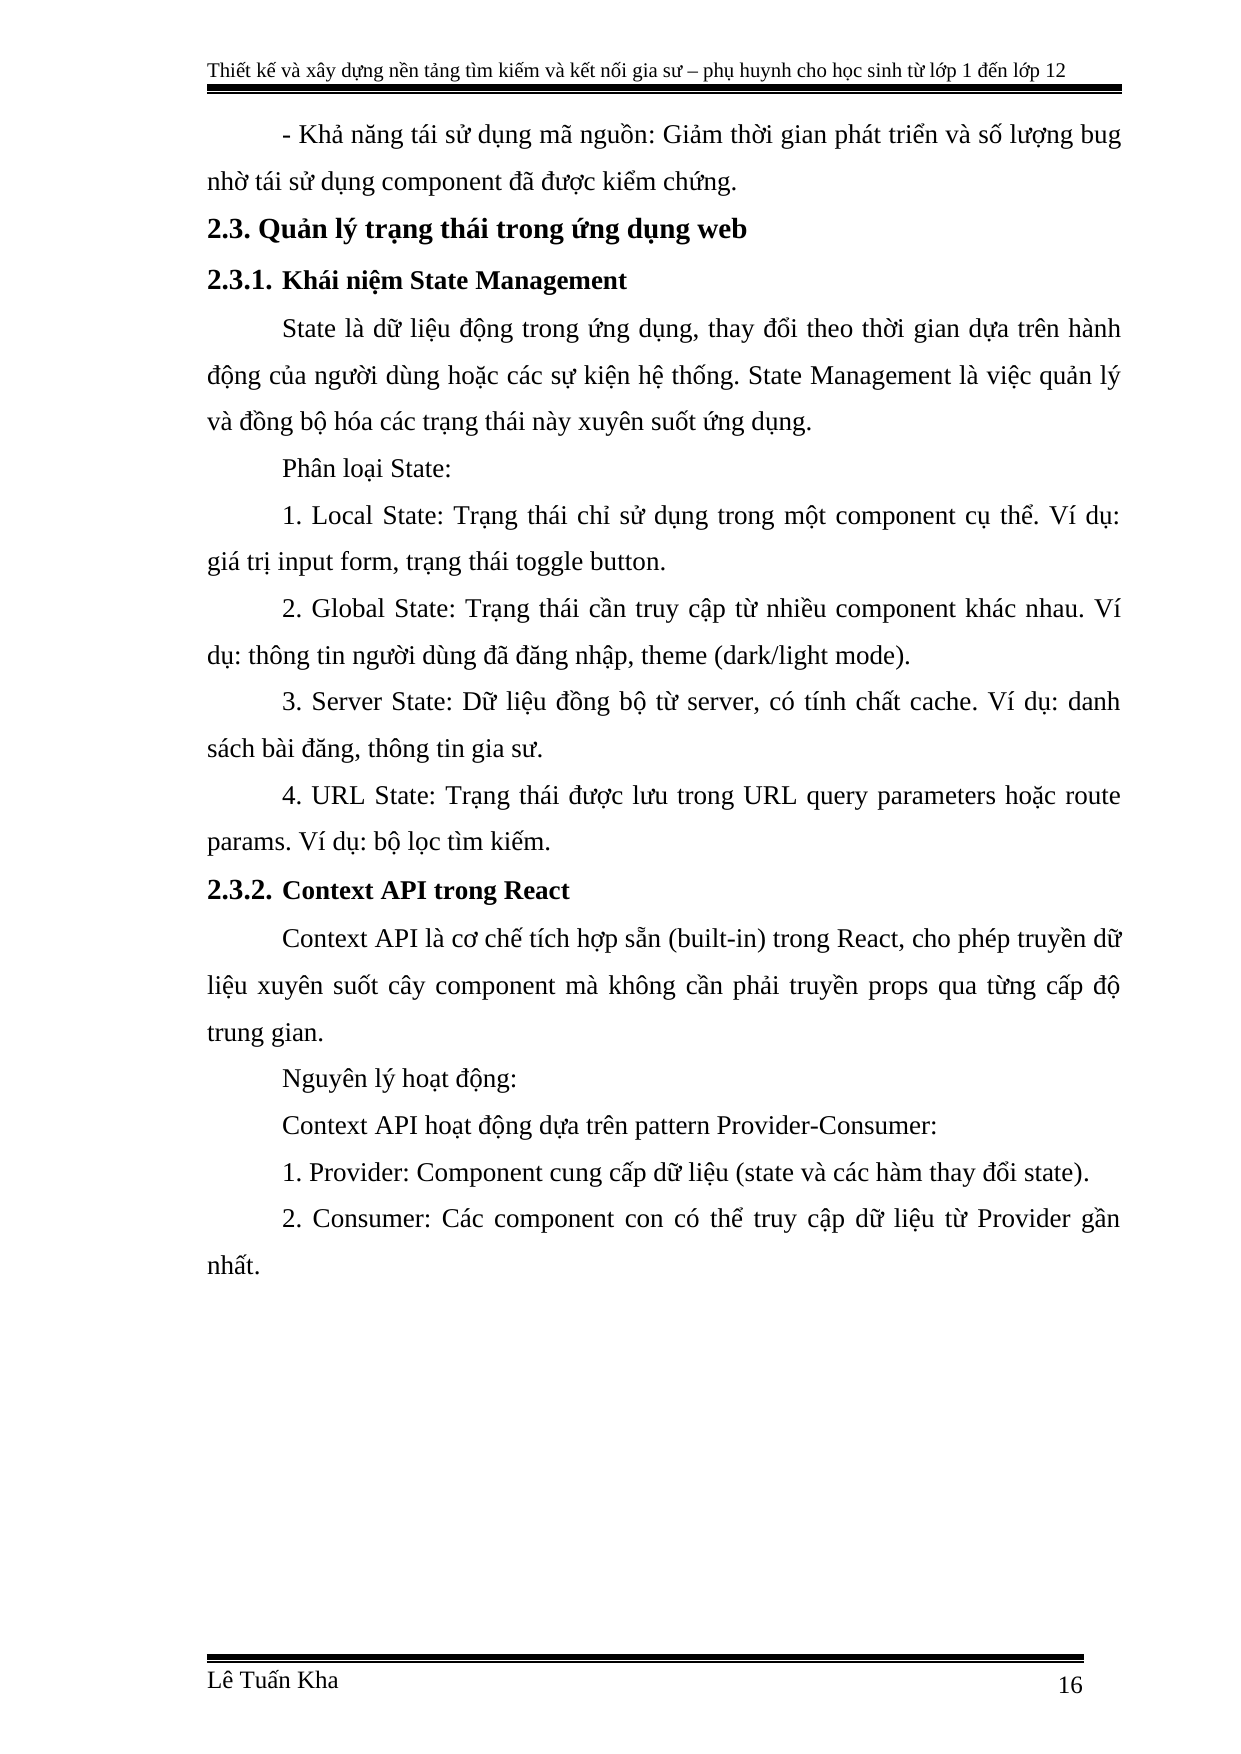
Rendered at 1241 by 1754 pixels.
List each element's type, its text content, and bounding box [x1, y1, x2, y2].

text Context API hoạt động dựa trên pattern Provider-Consumer: [207, 1109, 1122, 1140]
text Nguyên lý hoạt động: [207, 1062, 1122, 1093]
text 3. Server State: Dữ liệu đồng bộ từ server, có tính chất cache. Ví dụ: danh sách bài đăng, thông tin gia sư. [207, 685, 1122, 763]
subtitle Khái niệm State Management [207, 262, 1122, 295]
text Phân loại State: [207, 452, 1122, 483]
text 1. Local State: Trạng thái chỉ sử dụng trong một component cụ thể. Ví dụ: giá trị input form, trạng thái toggle button. [207, 499, 1122, 577]
text State là dữ liệu động trong ứng dụng, thay đổi theo thời gian dựa trên hành động của người dùng hoặc các sự kiện hệ thống. State Management là việc quản lý và đồng bộ hóa các trạng thái này xuyên suốt ứng dụng. [207, 312, 1122, 437]
text 2. Global State: Trạng thái cần truy cập từ nhiều component khác nhau. Ví dụ: thông tin người dùng đã đăng nhập, theme (dark/light mode). [207, 592, 1122, 670]
text Context API là cơ chế tích hợp sẵn (built-in) trong React, cho phép truyền dữ liệu xuyên suốt cây component mà không cần phải truyền props qua từng cấp độ trung gian. [207, 922, 1122, 1047]
text 4. URL State: Trạng thái được lưu trong URL query parameters hoặc route params. Ví dụ: bộ lọc tìm kiếm. [207, 779, 1122, 857]
text 2. Consumer: Các component con có thể truy cập dữ liệu từ Provider gần nhất. [207, 1202, 1122, 1280]
text 1. Provider: Component cung cấp dữ liệu (state và các hàm thay đổi state). [207, 1156, 1122, 1187]
subtitle Quản lý trạng thái trong ứng dụng web [207, 211, 1122, 245]
subtitle Context API trong React [207, 872, 1122, 906]
text - Khả năng tái sử dụng mã nguồn: Giảm thời gian phát triển và số lượng bug nhờ tái sử dụng component đã được kiểm chứng. [207, 118, 1122, 196]
